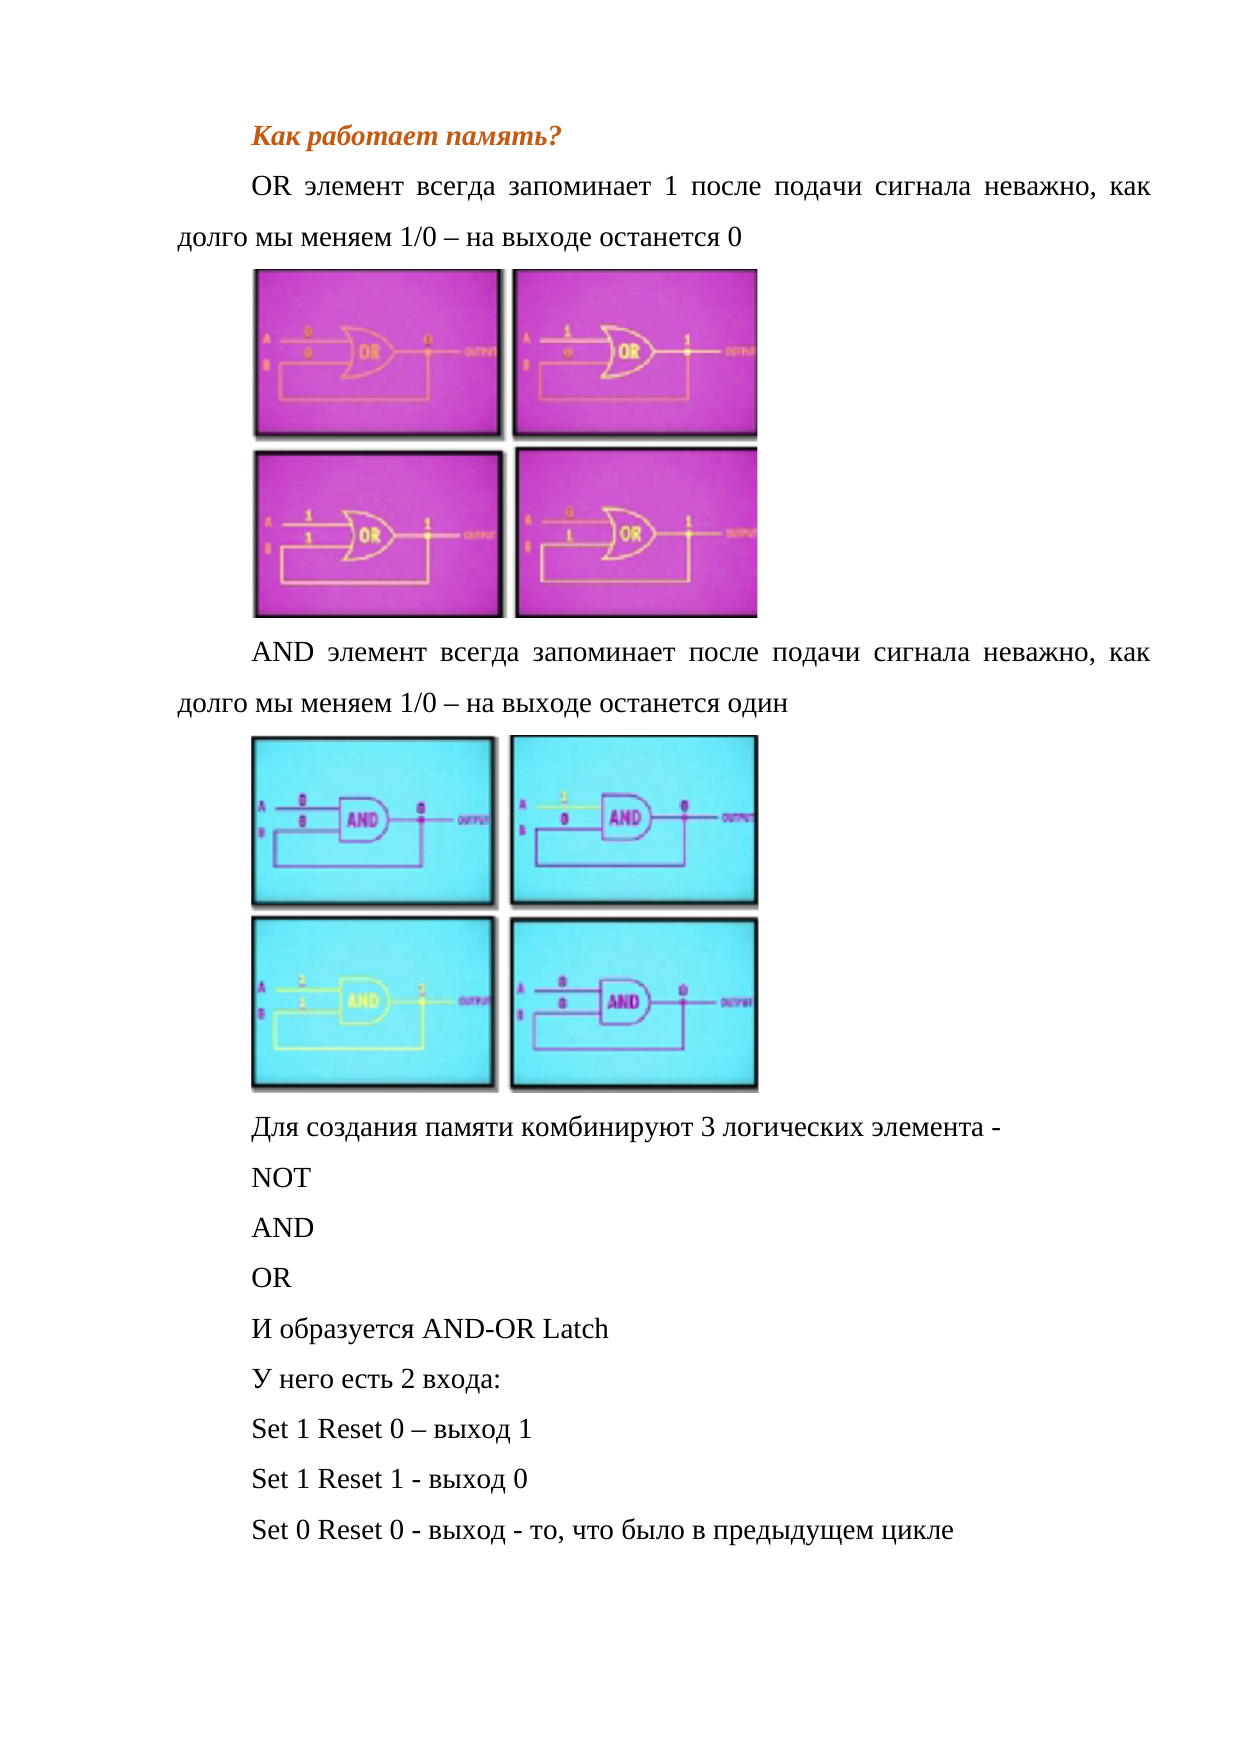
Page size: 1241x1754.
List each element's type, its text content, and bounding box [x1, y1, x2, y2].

text OR [177, 1260, 1152, 1294]
picture [251, 735, 759, 1093]
text Set 1 Reset 1 - выход 0 [177, 1462, 1152, 1495]
text У него есть 2 входа: [177, 1361, 1152, 1394]
text Set 1 Reset 0 – выход 1 [177, 1411, 1152, 1445]
text Как работает память? [177, 118, 1152, 152]
text OR элемент всегда запоминает 1 после подачи сигнала неважно, как долго мы меняем 1/0 – на выходе останется 0 [177, 168, 1152, 252]
text NOT [177, 1160, 1152, 1193]
text AND [177, 1210, 1152, 1244]
text Для создания памяти комбинируют 3 логических элемента - [177, 1109, 1152, 1143]
picture [251, 269, 758, 618]
text AND элемент всегда запоминает после подачи сигнала неважно, как долго мы меняем 1/0 – на выходе останется один [177, 634, 1152, 718]
text Set 0 Reset 0 - выход - то, что было в предыдущем цикле [177, 1512, 1152, 1546]
text И образуется AND-OR Latch [177, 1311, 1152, 1344]
